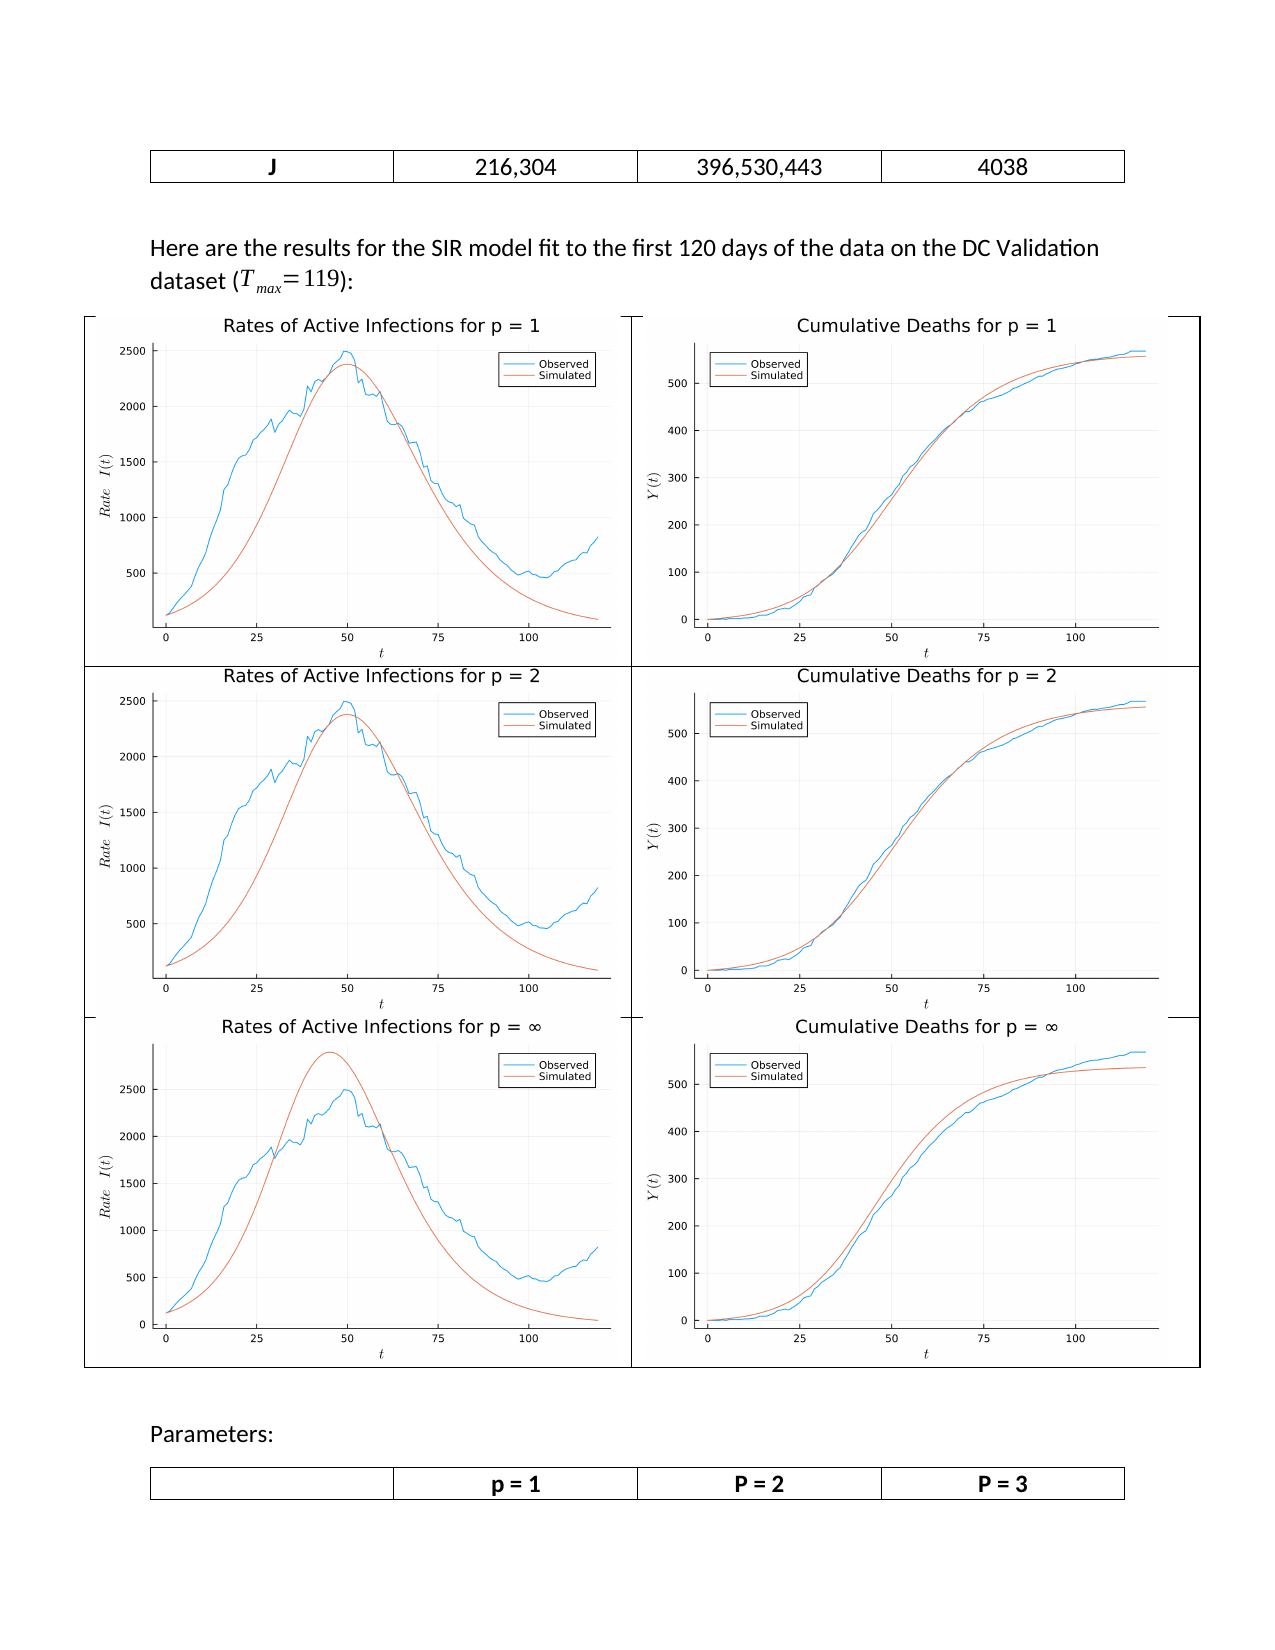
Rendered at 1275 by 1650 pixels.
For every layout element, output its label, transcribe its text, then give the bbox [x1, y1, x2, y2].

table_cell [632, 1018, 643, 1367]
table_header [632, 317, 643, 666]
table_cell [1169, 1018, 1199, 1367]
table_header p = 1 [394, 1468, 637, 1499]
table_header P = 2 [638, 1468, 881, 1499]
table_header [85, 317, 95, 666]
table_cell [621, 667, 631, 1017]
table_header [1169, 317, 1199, 666]
table_cell [85, 667, 95, 1017]
table_cell [632, 667, 643, 1017]
table_cell [621, 1018, 631, 1367]
text Here are the results for the SIR model fit to the first 120 days of the data on the DC Validation dataset (): [150, 232, 1125, 296]
table_header [151, 1468, 393, 1499]
table_header [621, 317, 631, 666]
picture [643, 667, 1169, 1367]
table_header P = 3 [882, 1468, 1124, 1499]
table_cell [1169, 667, 1199, 1017]
picture [95, 316, 621, 666]
picture [95, 667, 621, 1367]
table_cell J [151, 151, 393, 182]
table_cell 216,304 [394, 151, 637, 182]
table_cell [85, 1018, 95, 1367]
table_cell 4038 [882, 151, 1124, 182]
text Parameters: [150, 1418, 1125, 1448]
table_cell 396,530,443 [638, 151, 881, 182]
picture [643, 316, 1169, 666]
